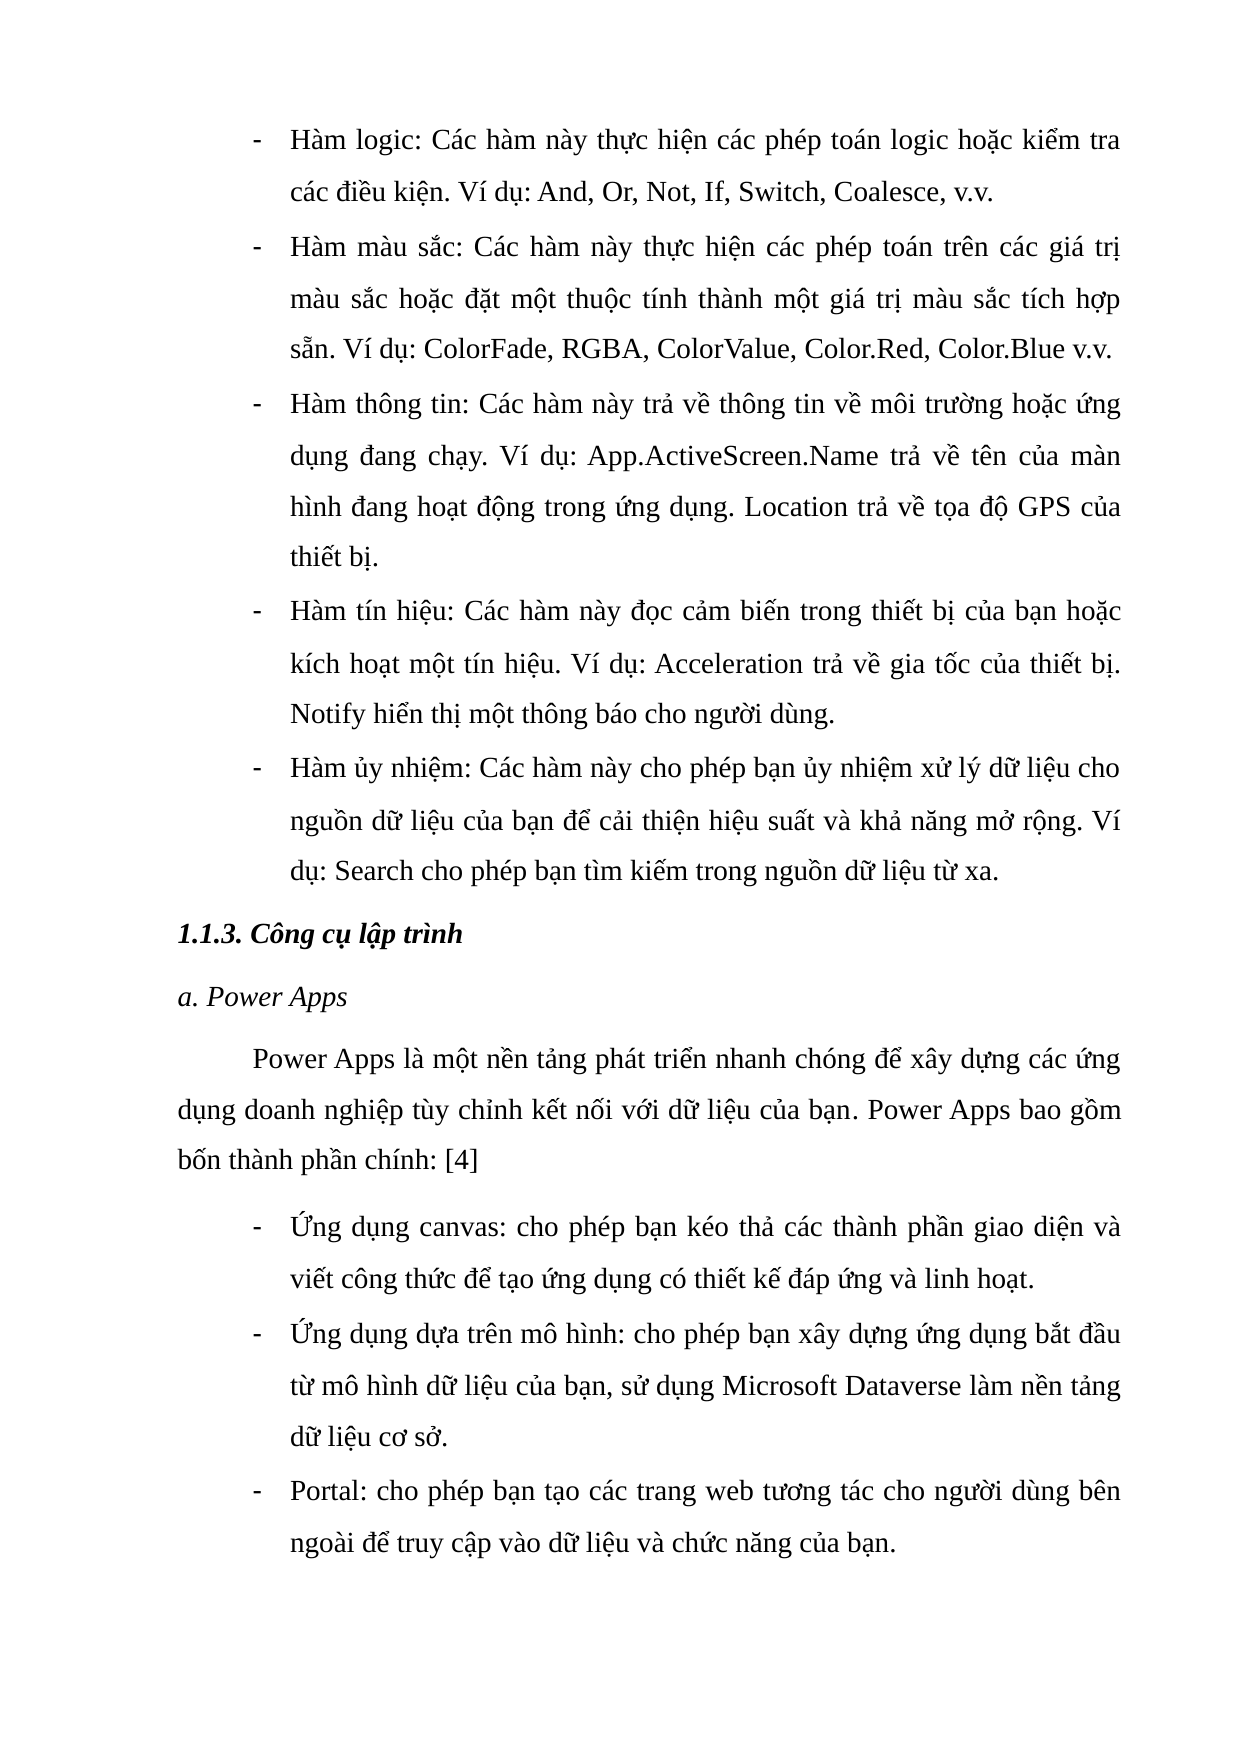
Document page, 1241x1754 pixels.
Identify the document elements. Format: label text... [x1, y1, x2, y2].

list Hàm màu sắc: Các hàm này thực hiện các phép toán trên các giá trị màu sắc hoặc đặt một thuộc tính thành một giá trị màu sắc tích hợp sẵn. Ví dụ: ColorFade, RGBA, ColorValue, Color.Red, Color.Blue v.v. [252, 225, 1122, 365]
subtitle a. Power Apps [177, 979, 1122, 1012]
list Ứng dụng dựa trên mô hình: cho phép bạn xây dựng ứng dụng bắt đầu từ mô hình dữ liệu của bạn, sử dụng Microsoft Dataverse làm nền tảng dữ liệu cơ sở. [252, 1312, 1122, 1452]
list Hàm logic: Các hàm này thực hiện các phép toán logic hoặc kiểm tra các điều kiện. Ví dụ: And, Or, Not, If, Switch, Coalesce, v.v. [252, 118, 1122, 208]
list Ứng dụng canvas: cho phép bạn kéo thả các thành phần giao diện và viết công thức để tạo ứng dụng có thiết kế đáp ứng và linh hoạt. [252, 1205, 1122, 1295]
list Hàm ủy nhiệm: Các hàm này cho phép bạn ủy nhiệm xử lý dữ liệu cho nguồn dữ liệu của bạn để cải thiện hiệu suất và khả năng mở rộng. Ví dụ: Search cho phép bạn tìm kiếm trong nguồn dữ liệu từ xa. [252, 746, 1122, 887]
subtitle 1.1.3. Công cụ lập trình [177, 916, 1122, 949]
list Portal: cho phép bạn tạo các trang web tương tác cho người dùng bên ngoài để truy cập vào dữ liệu và chức năng của bạn. [252, 1469, 1122, 1559]
text Power Apps là một nền tảng phát triển nhanh chóng để xây dựng các ứng dụng doanh nghiệp tùy chỉnh kết nối với dữ liệu của bạn. Power Apps bao gồm bốn thành phần chính: [4] [177, 1042, 1122, 1176]
list Hàm tín hiệu: Các hàm này đọc cảm biến trong thiết bị của bạn hoặc kích hoạt một tín hiệu. Ví dụ: Acceleration trả về gia tốc của thiết bị. Notify hiển thị một thông báo cho người dùng. [252, 589, 1122, 730]
list Hàm thông tin: Các hàm này trả về thông tin về môi trường hoặc ứng dụng đang chạy. Ví dụ: App.ActiveScreen.Name trả về tên của màn hình đang hoạt động trong ứng dụng. Location trả về tọa độ GPS của thiết bị. [252, 382, 1122, 573]
